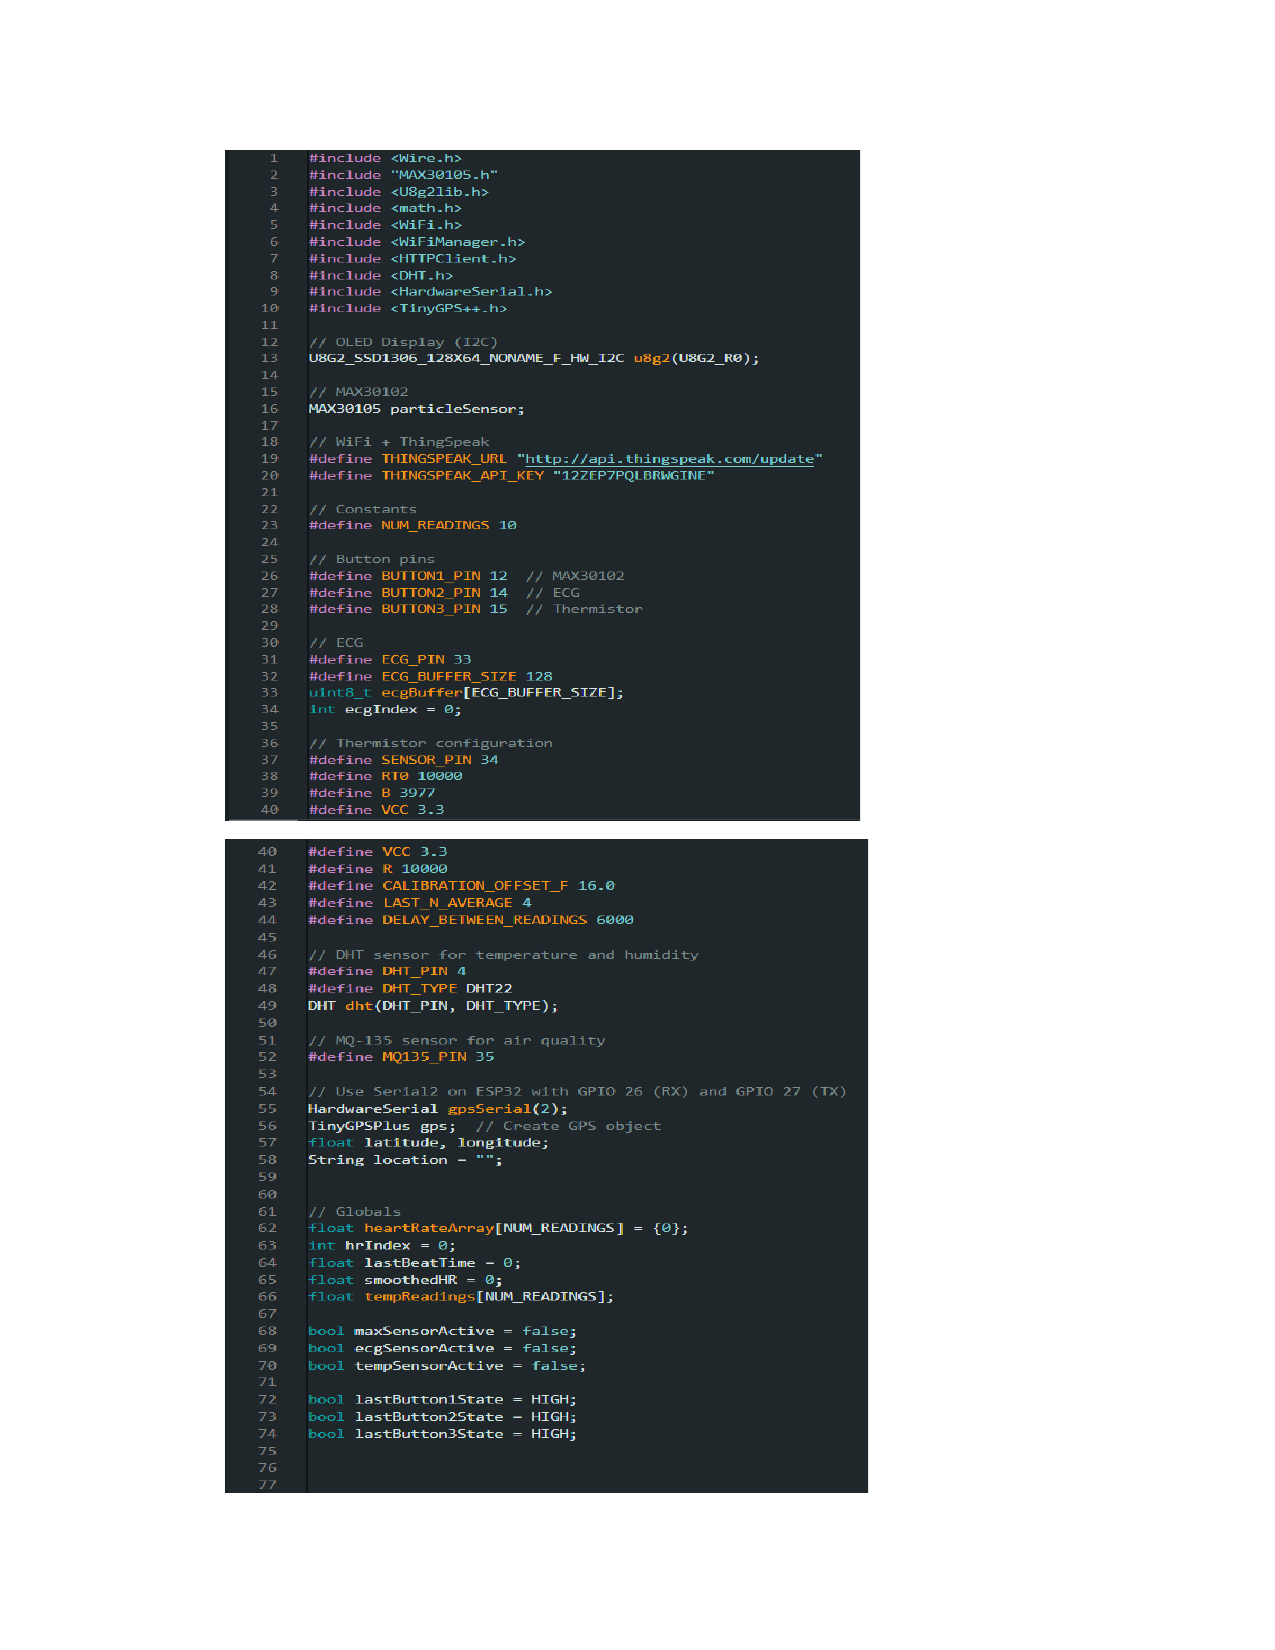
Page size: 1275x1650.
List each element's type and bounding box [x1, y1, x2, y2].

picture [225, 839, 869, 1493]
picture [225, 150, 861, 821]
